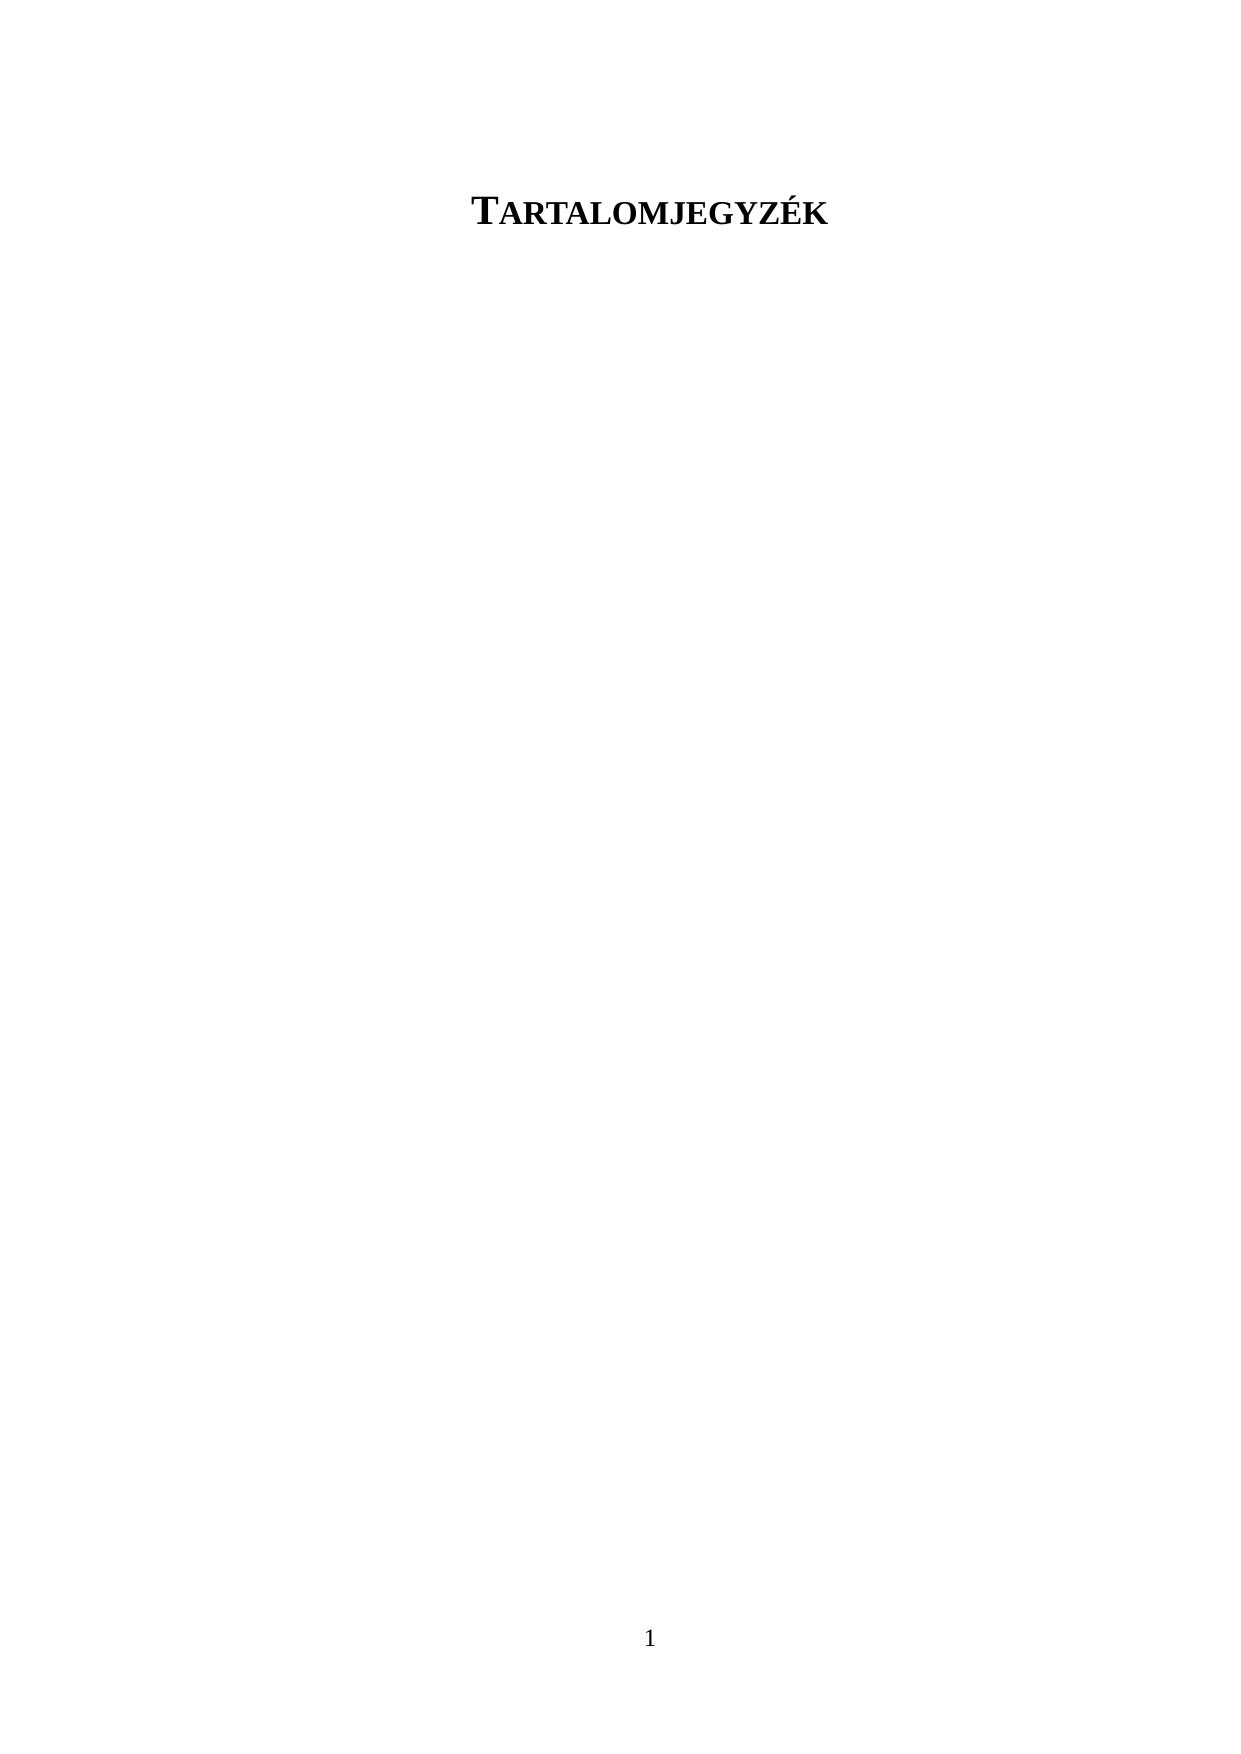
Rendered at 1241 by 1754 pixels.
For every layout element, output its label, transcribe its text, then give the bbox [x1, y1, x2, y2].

subtitle Tartalomjegyzék [207, 185, 1092, 233]
